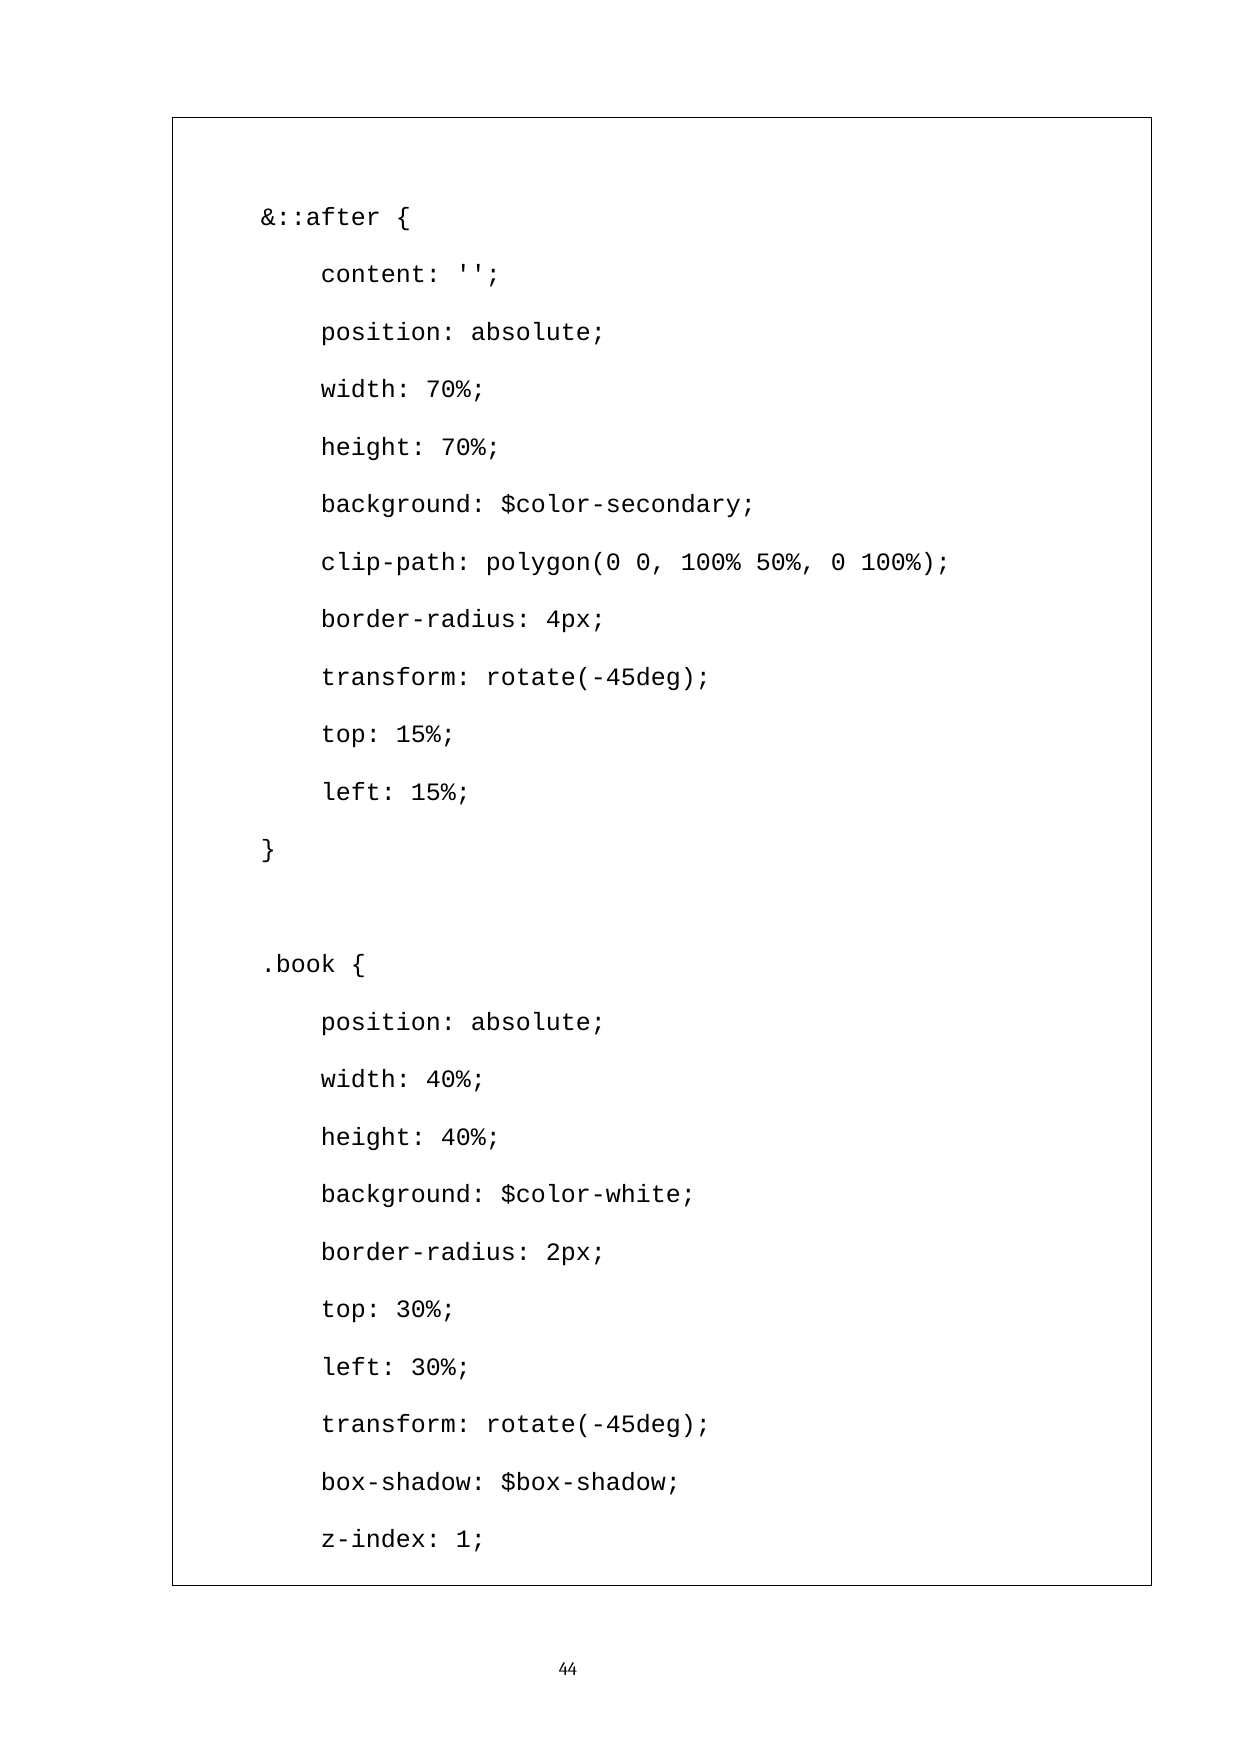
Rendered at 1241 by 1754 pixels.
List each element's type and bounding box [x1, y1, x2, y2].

table_header [173, 118, 1151, 1584]
